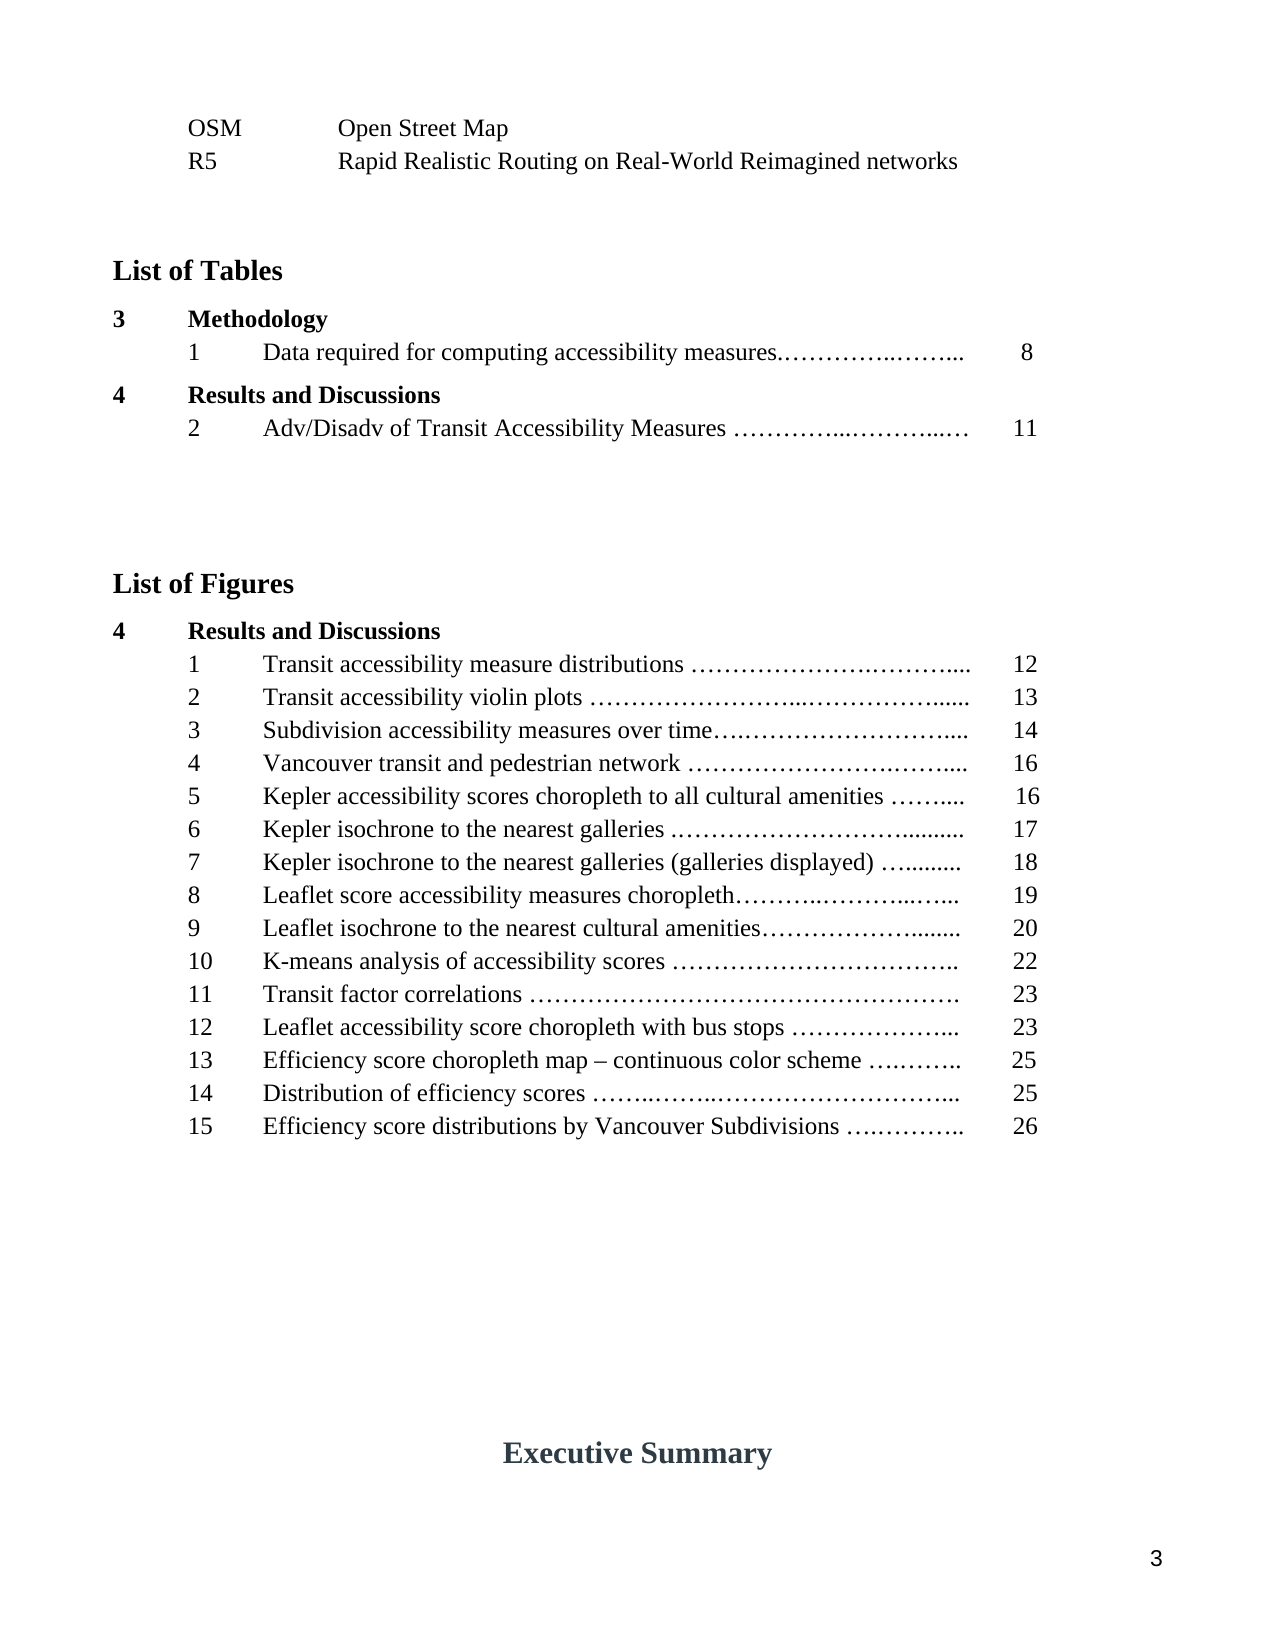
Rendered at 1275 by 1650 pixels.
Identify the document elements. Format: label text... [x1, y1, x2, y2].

text 3 Methodology [113, 304, 1150, 332]
text 11 Transit factor correlations ……………………………………………. 23 [188, 979, 1162, 1008]
text OSM Open Street Map [188, 113, 1150, 141]
text List of Tables [113, 253, 1150, 287]
text Executive Summary [113, 1434, 1162, 1471]
text 15 Efficiency score distributions by Vancouver Subdivisions ….……….. 26 [188, 1111, 1162, 1140]
text R5 Rapid Realistic Routing on Real-World Reimagined networks [188, 146, 1150, 174]
text 7 Kepler isochrone to the nearest galleries (galleries displayed) …......... 18 [188, 847, 1162, 876]
text 2 Adv/Disadv of Transit Accessibility Measures …………...………...… 11 [113, 413, 1150, 442]
text 12 Leaflet accessibility score choropleth with bus stops ………………... 23 [188, 1012, 1162, 1041]
text 3 Subdivision accessibility measures over time….…………………….... 14 [188, 715, 1162, 744]
text 13 Efficiency score choropleth map – continuous color scheme ….…….. 25 [188, 1045, 1162, 1074]
text 6 Kepler isochrone to the nearest galleries .……………………….......... 17 [188, 814, 1162, 843]
text 9 Leaflet isochrone to the nearest cultural amenities………………........ 20 [188, 913, 1162, 942]
text 10 K-means analysis of accessibility scores …………………………….. 22 [188, 946, 1162, 975]
text 4 Vancouver transit and pedestrian network …………………….…….... 16 [188, 748, 1162, 777]
text 5 Kepler accessibility scores choropleth to all cultural amenities …….... 16 [188, 781, 1162, 810]
text 1 Data required for computing accessibility measures.…………..……... 8 [113, 337, 1150, 366]
text 4 Results and Discussions [113, 380, 1150, 409]
text 1 Transit accessibility measure distributions ………………….……….... 12 [188, 649, 1162, 678]
text 4 Results and Discussions [113, 616, 1150, 645]
text 14 Distribution of efficiency scores ……..……..………………………... 25 [188, 1078, 1162, 1107]
text 2 Transit accessibility violin plots ……………………...……………...... 13 [188, 682, 1162, 711]
text 8 Leaflet score accessibility measures choropleth………..………...…... 19 [188, 880, 1162, 909]
text List of Figures [113, 566, 1150, 599]
